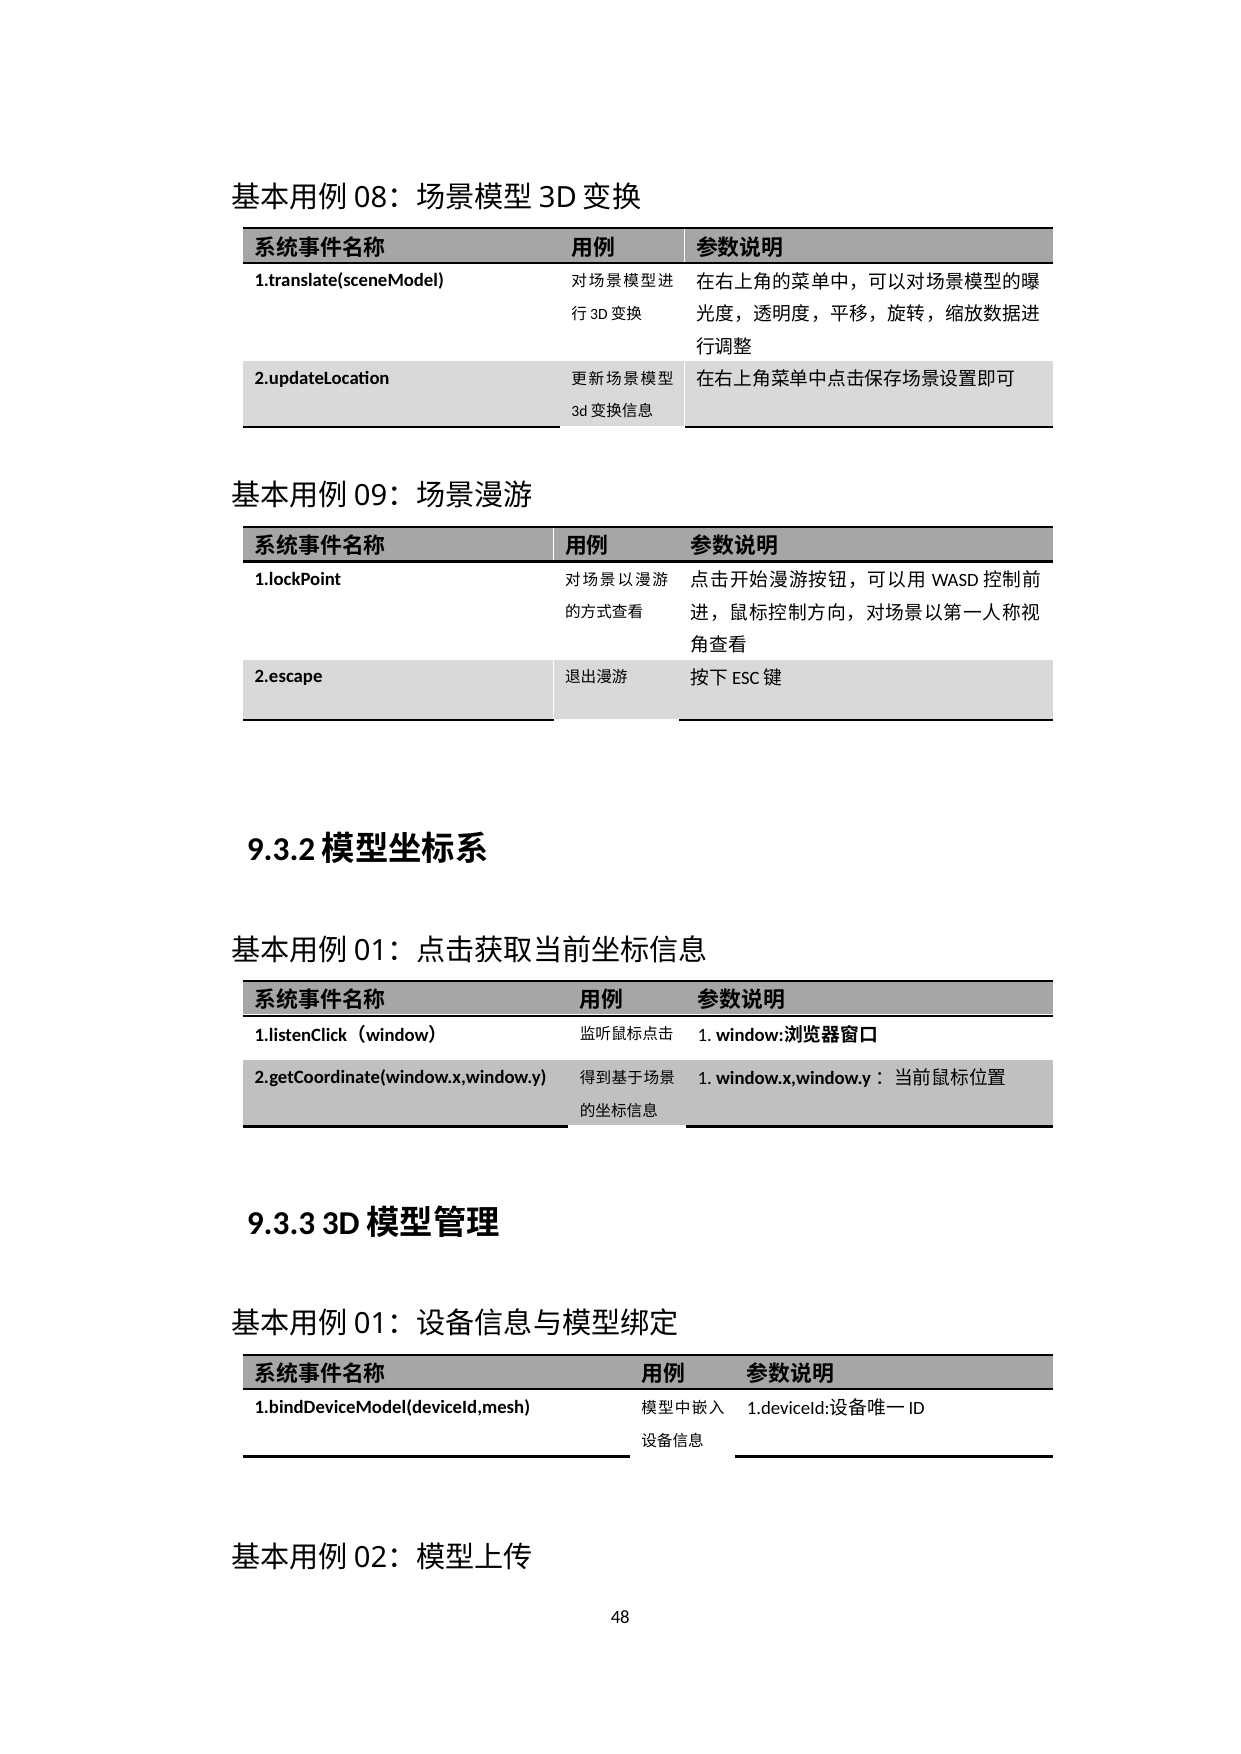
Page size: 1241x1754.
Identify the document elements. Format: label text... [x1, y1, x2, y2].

table_header 系统事件名称 [243, 982, 568, 1014]
table_header 参数说明 [685, 229, 1053, 262]
text 基本用例01：点击获取当前坐标信息 [231, 915, 1053, 980]
table_cell 1.listenClick（window） [243, 1017, 568, 1060]
table_header 用例 [630, 1356, 735, 1388]
subtitle 模型坐标系 [247, 813, 1053, 878]
table_cell 1.bindDeviceModel(deviceId,mesh) [243, 1390, 630, 1455]
table_cell 退出漫游 [554, 660, 679, 719]
table_header 用例 [554, 528, 679, 560]
table_cell 监听鼠标点击 [568, 1017, 686, 1060]
table_cell 2.getCoordinate(window.x,window.y) [243, 1060, 568, 1125]
table_cell 1. window.x,window.y ：当前鼠标位置 [686, 1060, 1053, 1125]
table_header 用例 [560, 229, 684, 262]
table_header 参数说明 [679, 528, 1053, 560]
table_cell 1.deviceId:设备唯一ID [735, 1390, 1053, 1455]
table_header 参数说明 [686, 982, 1053, 1014]
table_header 系统事件名称 [243, 528, 553, 560]
table_header 参数说明 [735, 1356, 1053, 1388]
table_cell 1.lockPoint [243, 563, 553, 660]
table_header 系统事件名称 [243, 1356, 630, 1388]
table_cell 模型中嵌入设备信息 [630, 1390, 735, 1455]
table_cell 在右上角菜单中点击保存场景设置即可 [685, 361, 1053, 426]
table_cell 1.translate(sceneModel) [243, 264, 560, 361]
subtitle 3D模型管理 [247, 1187, 1053, 1252]
table_cell 得到基于场景的坐标信息 [568, 1060, 686, 1125]
text 基本用例01：设备信息与模型绑定 [231, 1289, 1053, 1354]
table_cell 2.updateLocation [243, 361, 560, 426]
table_cell 对场景以漫游的方式查看 [554, 563, 679, 660]
table_header 系统事件名称 [243, 229, 560, 262]
text 基本用例09：场景漫游 [231, 461, 1053, 526]
table_cell 1. window:浏览器窗口 [686, 1017, 1053, 1060]
table_header 用例 [568, 982, 686, 1014]
table_cell 对场景模型进行3D变换 [560, 264, 684, 361]
text 基本用例02：模型上传 [231, 1522, 1053, 1587]
text 基本用例08：场景模型3D变换 [231, 162, 1053, 227]
table_cell 点击开始漫游按钮，可以用WASD控制前进，鼠标控制方向，对场景以第一人称视角查看 [679, 563, 1053, 660]
table_cell 2.escape [243, 660, 553, 719]
table_cell 在右上角的菜单中，可以对场景模型的曝光度，透明度，平移，旋转，缩放数据进行调整 [685, 264, 1053, 361]
table_cell 按下ESC键 [679, 660, 1053, 719]
table_cell 更新场景模型3d变换信息 [560, 361, 684, 426]
